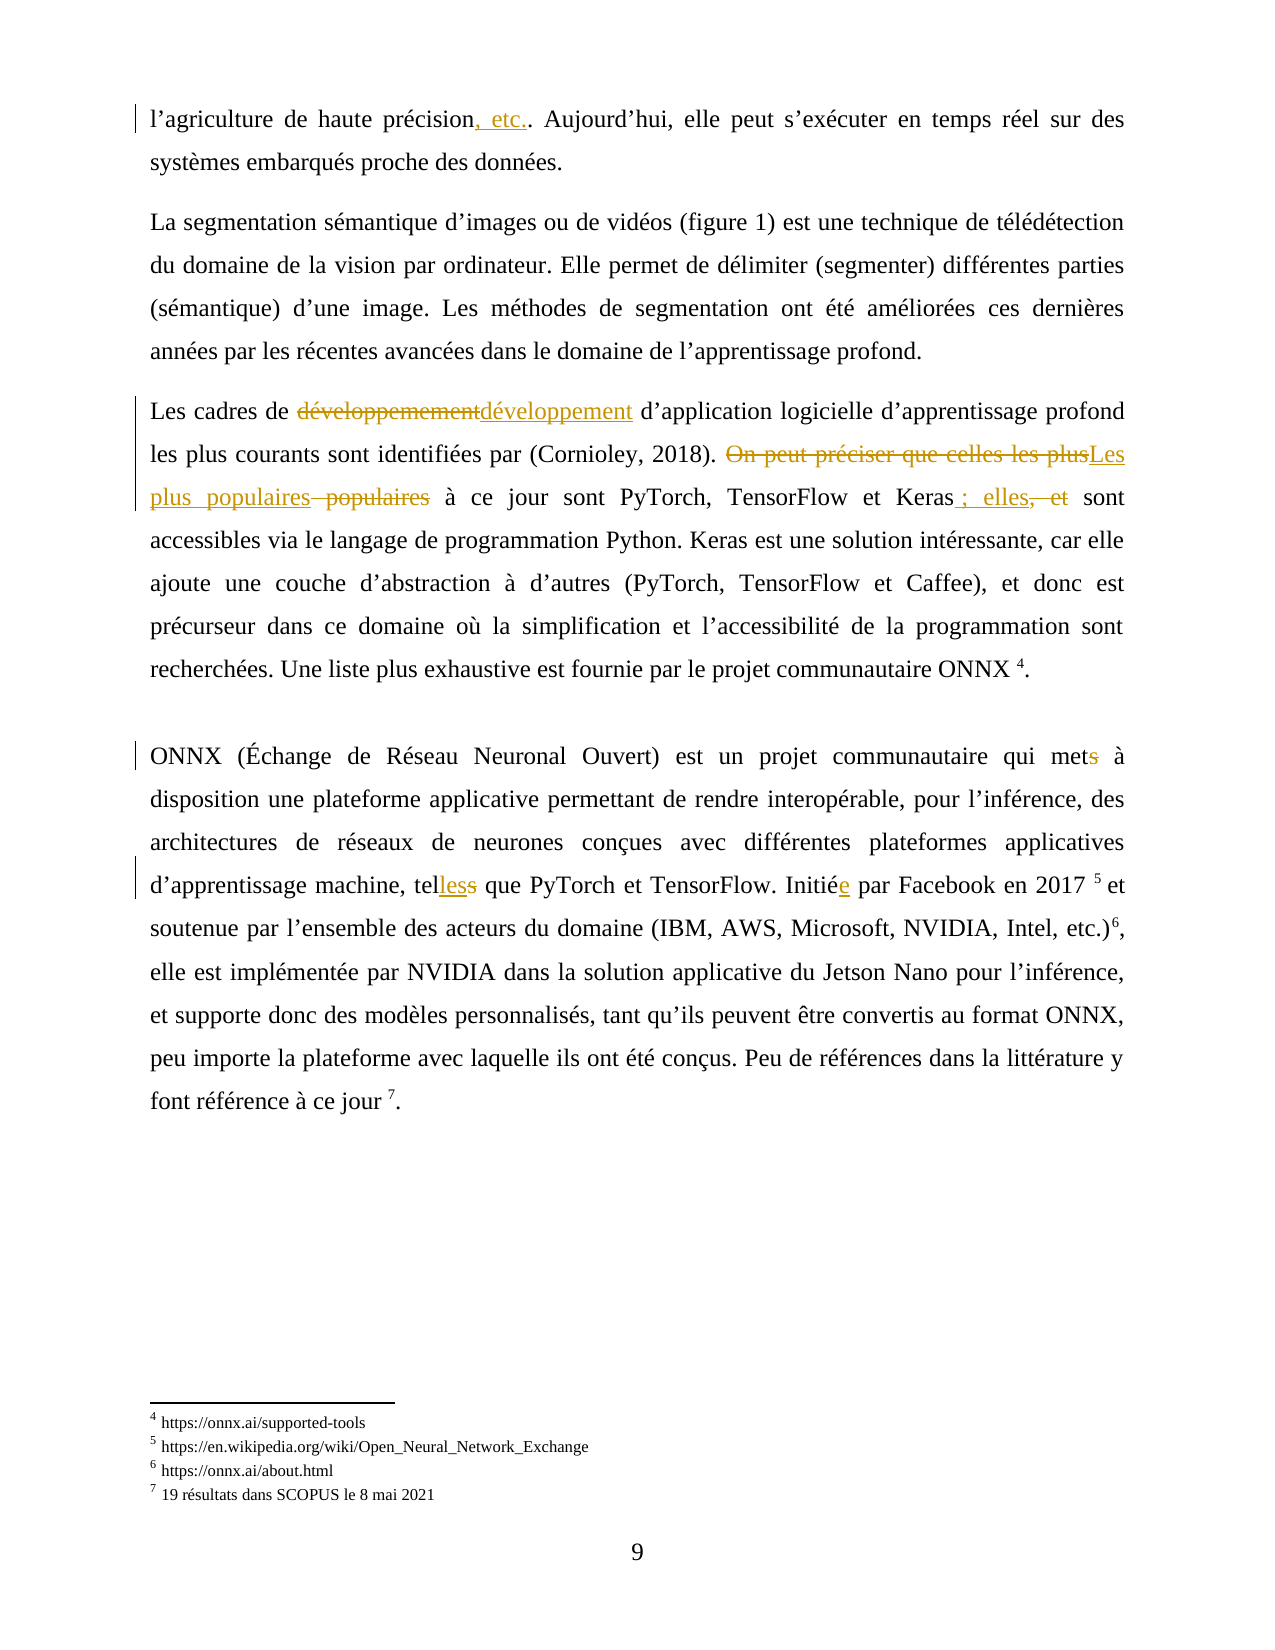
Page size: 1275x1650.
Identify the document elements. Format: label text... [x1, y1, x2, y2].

text La segmentation sémantique d’images ou de vidéos (figure 1) est une technique de télédétection du domaine de la vision par ordinateur. Elle permet de délimiter (segmenter) différentes parties (sémantique) d’une image. Les méthodes de segmentation ont été améliorées ces dernières années par les récentes avancées dans le domaine de l’apprentissage profond. [150, 207, 1125, 365]
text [150, 104, 1125, 176]
text Les cadres de d’application logicielle d’apprentissage profond les plus courants sont identifiées par (Cornioley, 2018). à ce jour sont PyTorch, TensorFlow et Keras sont accessibles via le langage de programmation Python. Keras est une solution intéressante, car elle ajoute une couche d’abstraction à d’autres (PyTorch, TensorFlow et Caffee), et donc est précurseur dans ce domaine où la simplification et l’accessibilité de la programmation sont recherchées. Une liste plus exhaustive est fournie par le projet communautaire ONNX . [150, 396, 1125, 683]
text ONNX (Échange de Réseau Neuronal Ouvert) est un projet communautaire qui met à disposition une plateforme applicative permettant de rendre interopérable, pour l’inférence, des architectures de réseaux de neurones conçues avec différentes plateformes applicatives d’apprentissage machine, tel que PyTorch et TensorFlow. Initié par Facebook en 2017 et soutenue par l’ensemble des acteurs du domaine (IBM, AWS, Microsoft, NVIDIA, Intel, etc.), elle est implémentée par NVIDIA dans la solution applicative du Jetson Nano pour l’inférence, et supporte donc des modèles personnalisés, tant qu’ils peuvent être convertis au format ONNX, peu importe la plateforme avec laquelle ils ont été conçus. Peu de références dans la littérature y font référence à ce jour . [150, 741, 1125, 1115]
